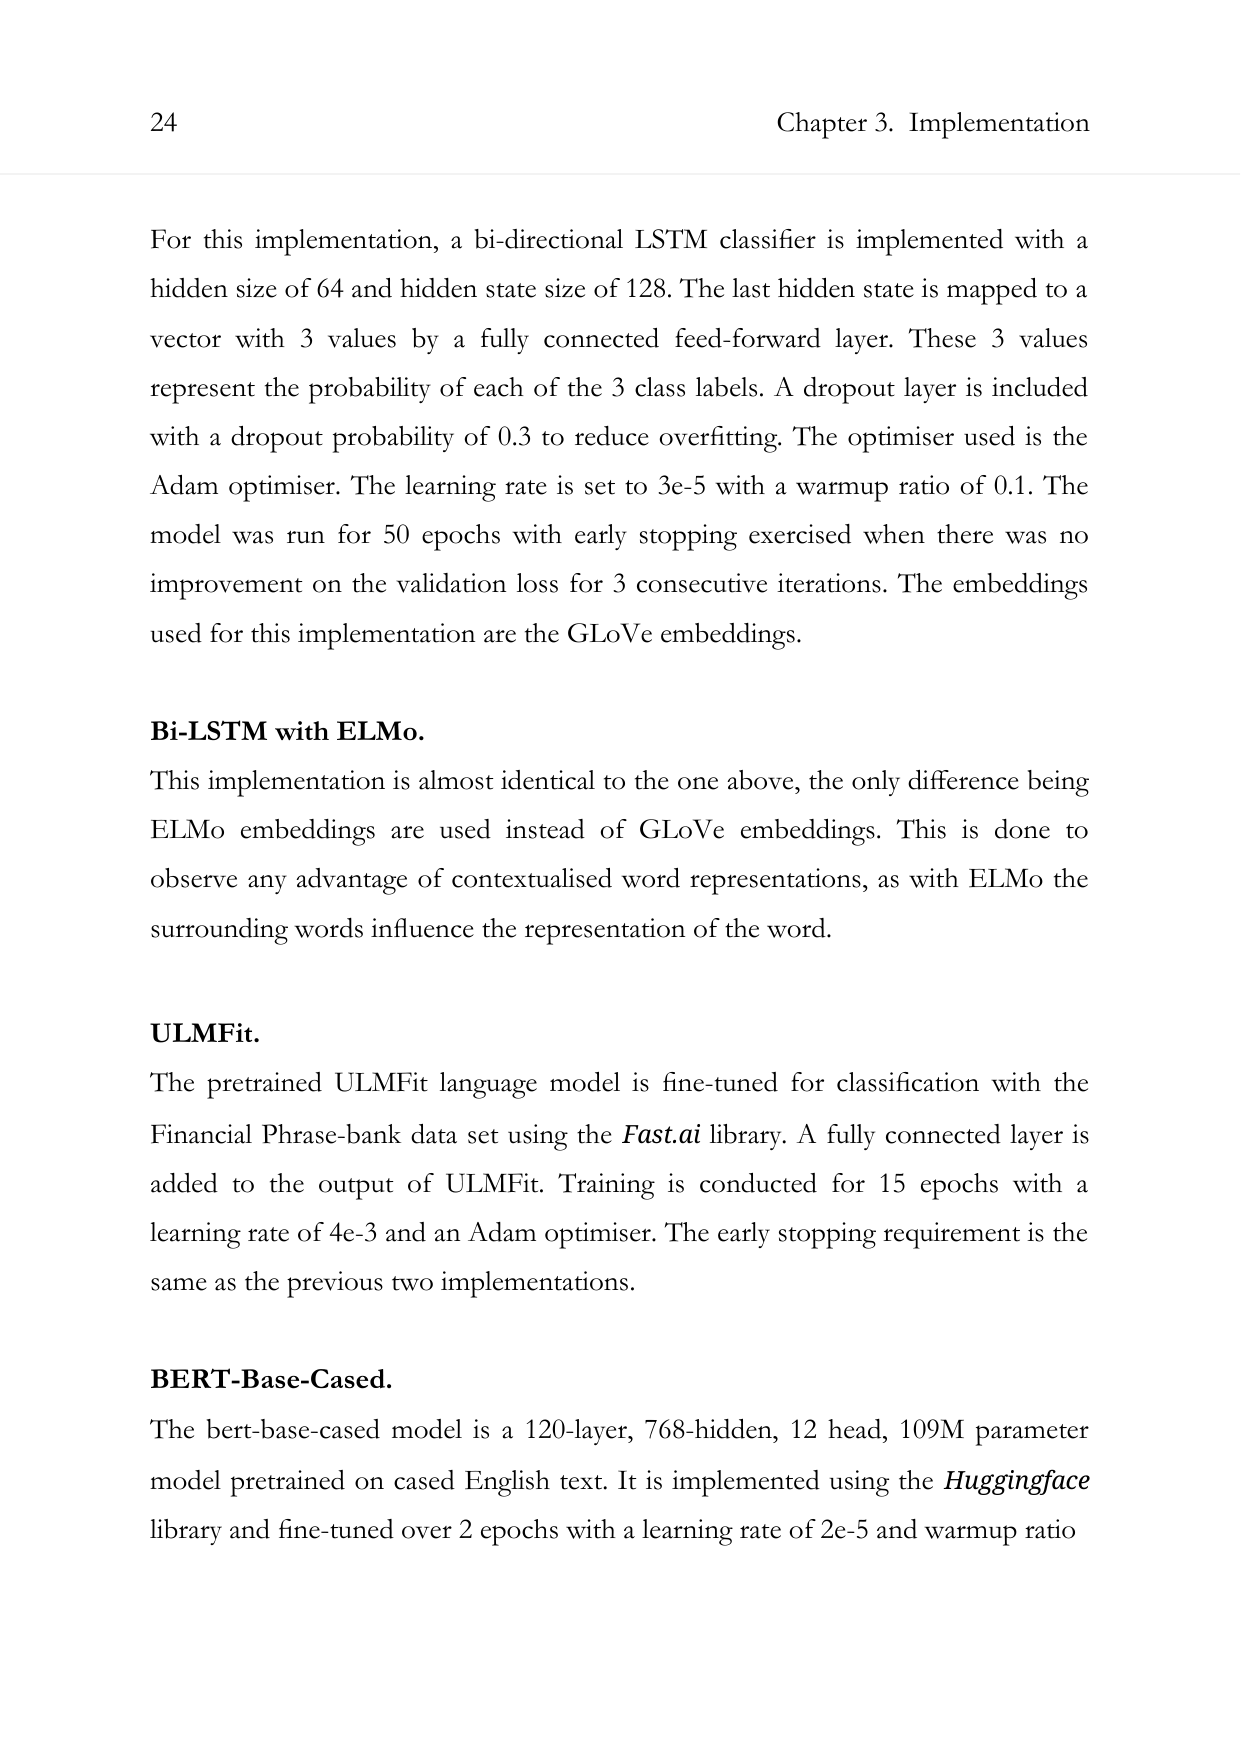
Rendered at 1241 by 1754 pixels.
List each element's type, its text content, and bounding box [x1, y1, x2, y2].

text The bert-base-cased model is a 120-layer, 768-hidden, 12 head, 109M parameter model pretrained on cased English text. It is implemented using the Huggingface library and fine-tuned over 2 epochs with a learning rate of 2e-5 and warmup ratio [150, 1413, 1090, 1546]
text For this implementation, a bi-directional LSTM classifier is implemented with a hidden size of 64 and hidden state size of 128. The last hidden state is mapped to a vector with 3 values by a fully connected feed-forward layer. These 3 values represent the probability of each of the 3 class labels. A dropout layer is included with a dropout probability of 0.3 to reduce overfitting. The optimiser used is the Adam optimiser. The learning rate is set to 3e-5 with a warmup ratio of 0.1. The model was run for 50 epochs with early stopping exercised when there was no improvement on the validation loss for 3 consecutive iterations. The embeddings used for this implementation are the GLoVe embeddings. [150, 223, 1090, 650]
text BERT-Base-Cased. [150, 1364, 1090, 1397]
text This implementation is almost identical to the one above, the only difference being ELMo embeddings are used instead of GLoVe embeddings. This is done to observe any advantage of contextualised word representations, as with ELMo the surrounding words influence the representation of the word. [150, 764, 1090, 945]
text ULMFit. [150, 1017, 1090, 1050]
text Bi-LSTM with ELMo. [150, 715, 1090, 748]
text The pretrained ULMFit language model is fine-tuned for classification with the Financial Phrase-bank data set using the Fast.ai library. A fully connected layer is added to the output of ULMFit. Training is conducted for 15 epochs with a learning rate of 4e-3 and an Adam optimiser. The early stopping requirement is the same as the previous two implementations. [150, 1066, 1090, 1298]
